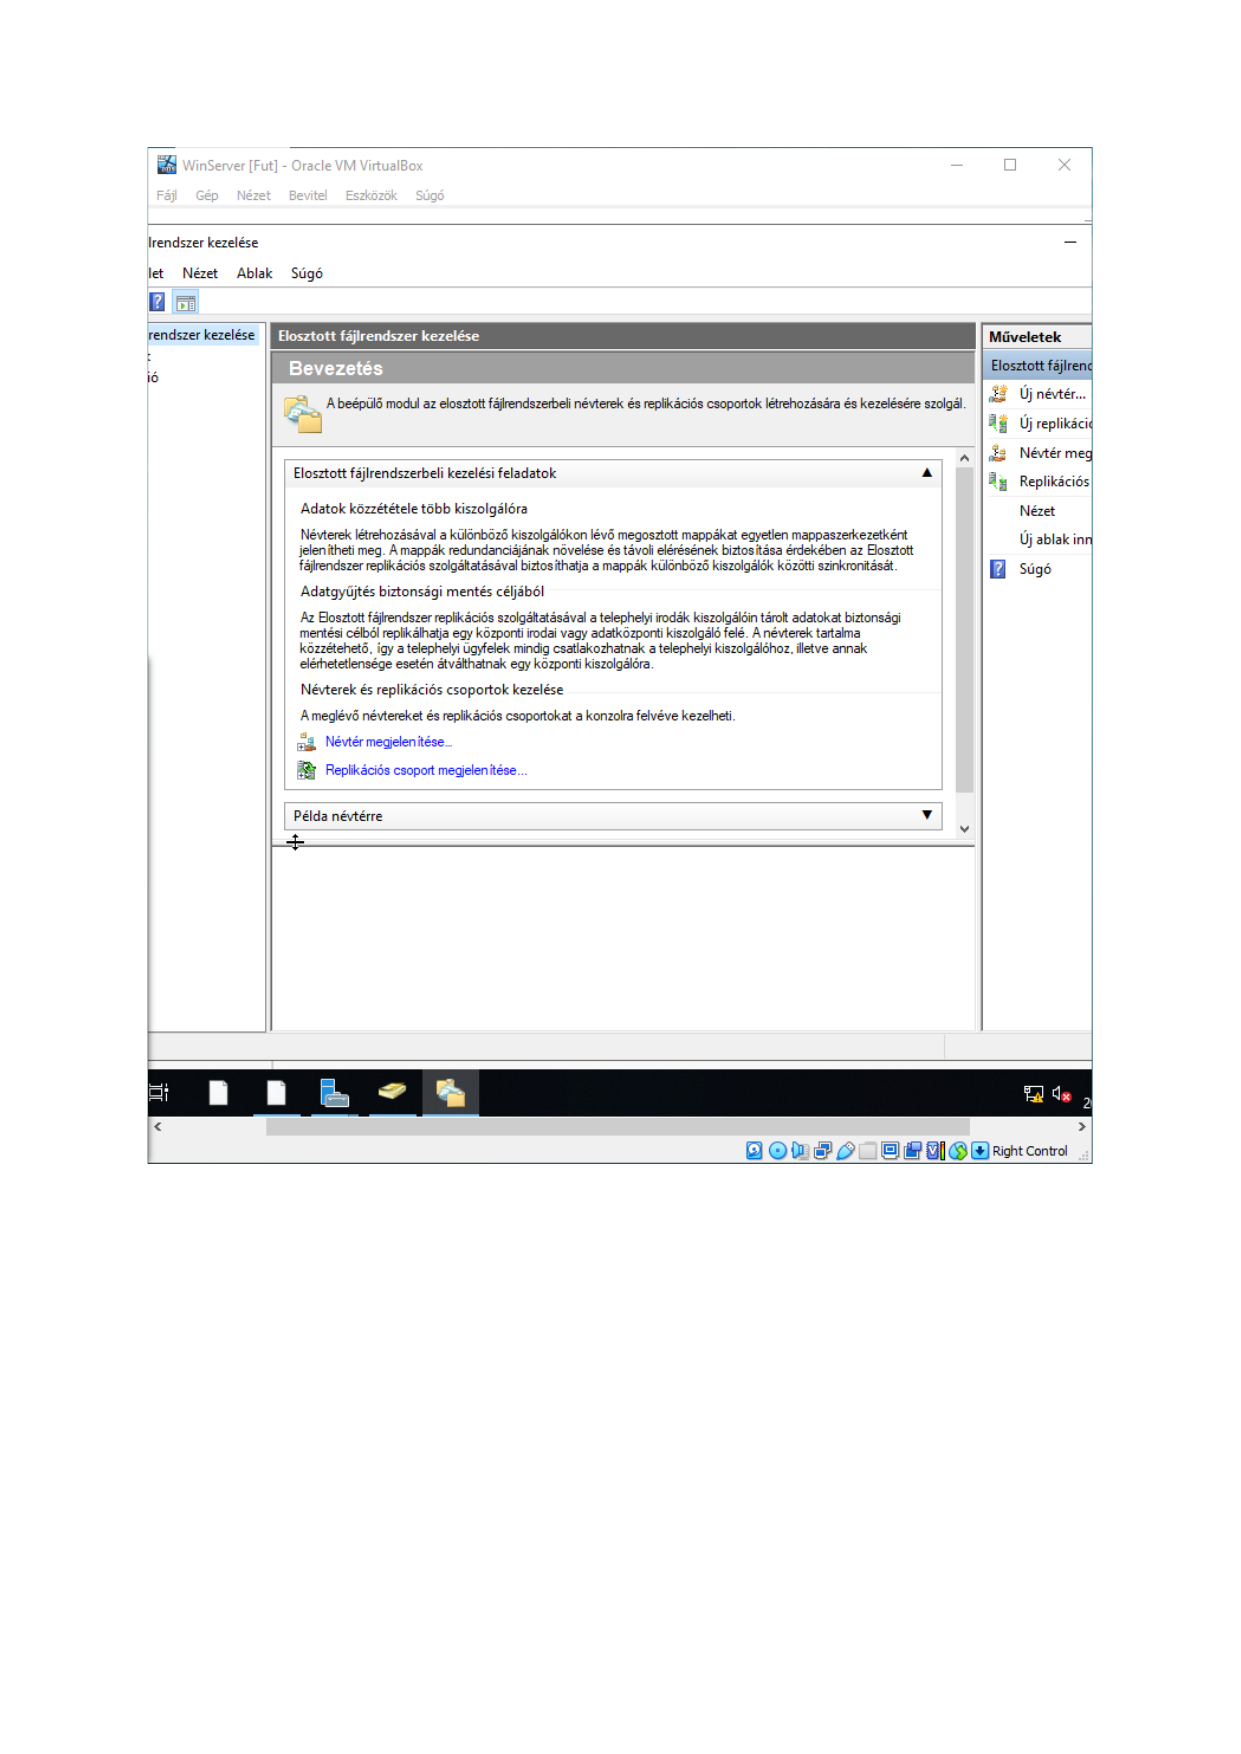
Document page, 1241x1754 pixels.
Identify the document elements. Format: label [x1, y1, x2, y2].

picture [147, 147, 1093, 1164]
